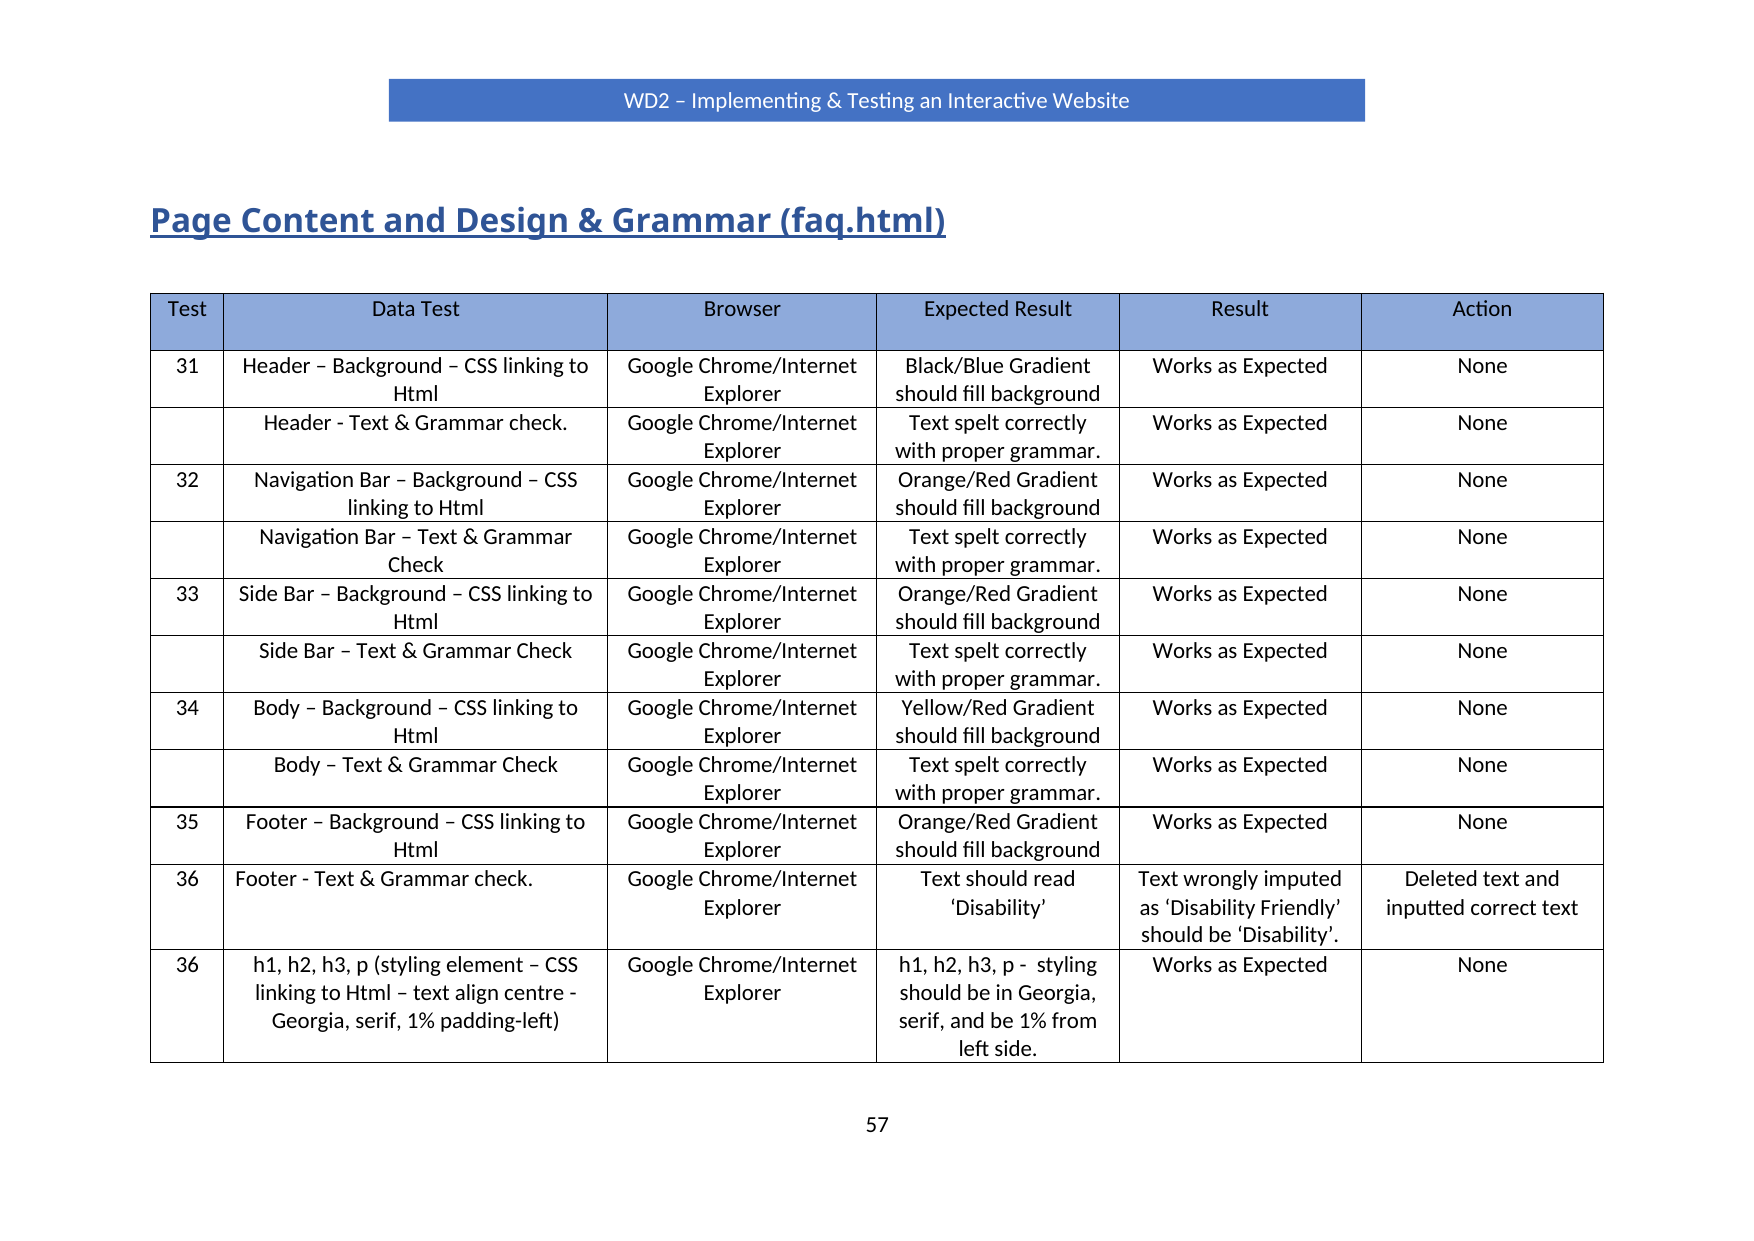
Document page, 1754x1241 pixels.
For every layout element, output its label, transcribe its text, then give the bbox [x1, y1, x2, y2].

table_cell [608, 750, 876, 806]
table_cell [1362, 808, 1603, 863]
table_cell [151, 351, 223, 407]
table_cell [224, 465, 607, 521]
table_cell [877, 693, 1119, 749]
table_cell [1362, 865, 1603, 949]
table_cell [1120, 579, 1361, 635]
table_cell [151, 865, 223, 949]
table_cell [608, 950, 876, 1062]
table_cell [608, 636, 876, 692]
subtitle Page Content and Design & Grammar (faq.html) [150, 197, 1604, 242]
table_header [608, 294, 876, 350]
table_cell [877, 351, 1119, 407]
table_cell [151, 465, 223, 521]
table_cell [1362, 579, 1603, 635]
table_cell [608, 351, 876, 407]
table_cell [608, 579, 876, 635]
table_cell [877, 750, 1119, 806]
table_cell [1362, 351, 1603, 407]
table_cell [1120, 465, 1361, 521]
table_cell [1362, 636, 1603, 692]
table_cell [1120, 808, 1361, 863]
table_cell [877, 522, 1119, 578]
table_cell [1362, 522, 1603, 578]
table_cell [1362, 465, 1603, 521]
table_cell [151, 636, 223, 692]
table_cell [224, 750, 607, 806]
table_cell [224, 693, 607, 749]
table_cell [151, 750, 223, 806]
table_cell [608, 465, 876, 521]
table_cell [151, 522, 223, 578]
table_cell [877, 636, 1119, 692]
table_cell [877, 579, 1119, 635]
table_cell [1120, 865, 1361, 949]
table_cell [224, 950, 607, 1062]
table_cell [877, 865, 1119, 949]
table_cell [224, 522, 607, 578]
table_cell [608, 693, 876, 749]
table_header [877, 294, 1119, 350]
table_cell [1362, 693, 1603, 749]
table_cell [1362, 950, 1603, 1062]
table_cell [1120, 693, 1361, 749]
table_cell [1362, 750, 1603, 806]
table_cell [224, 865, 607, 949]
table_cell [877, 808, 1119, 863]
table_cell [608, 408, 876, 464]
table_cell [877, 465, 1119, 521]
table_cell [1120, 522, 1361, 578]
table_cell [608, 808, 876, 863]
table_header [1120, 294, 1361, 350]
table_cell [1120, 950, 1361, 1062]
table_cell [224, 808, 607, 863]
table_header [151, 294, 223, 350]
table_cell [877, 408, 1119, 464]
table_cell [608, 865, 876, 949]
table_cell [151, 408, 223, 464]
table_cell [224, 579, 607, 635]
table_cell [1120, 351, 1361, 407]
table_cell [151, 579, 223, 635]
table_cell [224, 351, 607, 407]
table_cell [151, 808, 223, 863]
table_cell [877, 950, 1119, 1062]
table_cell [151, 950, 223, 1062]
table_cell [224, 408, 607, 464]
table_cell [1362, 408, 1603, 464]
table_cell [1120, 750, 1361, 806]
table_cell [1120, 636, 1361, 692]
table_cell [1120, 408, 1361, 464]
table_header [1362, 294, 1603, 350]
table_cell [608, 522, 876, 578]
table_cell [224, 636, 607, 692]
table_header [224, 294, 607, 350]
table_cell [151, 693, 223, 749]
